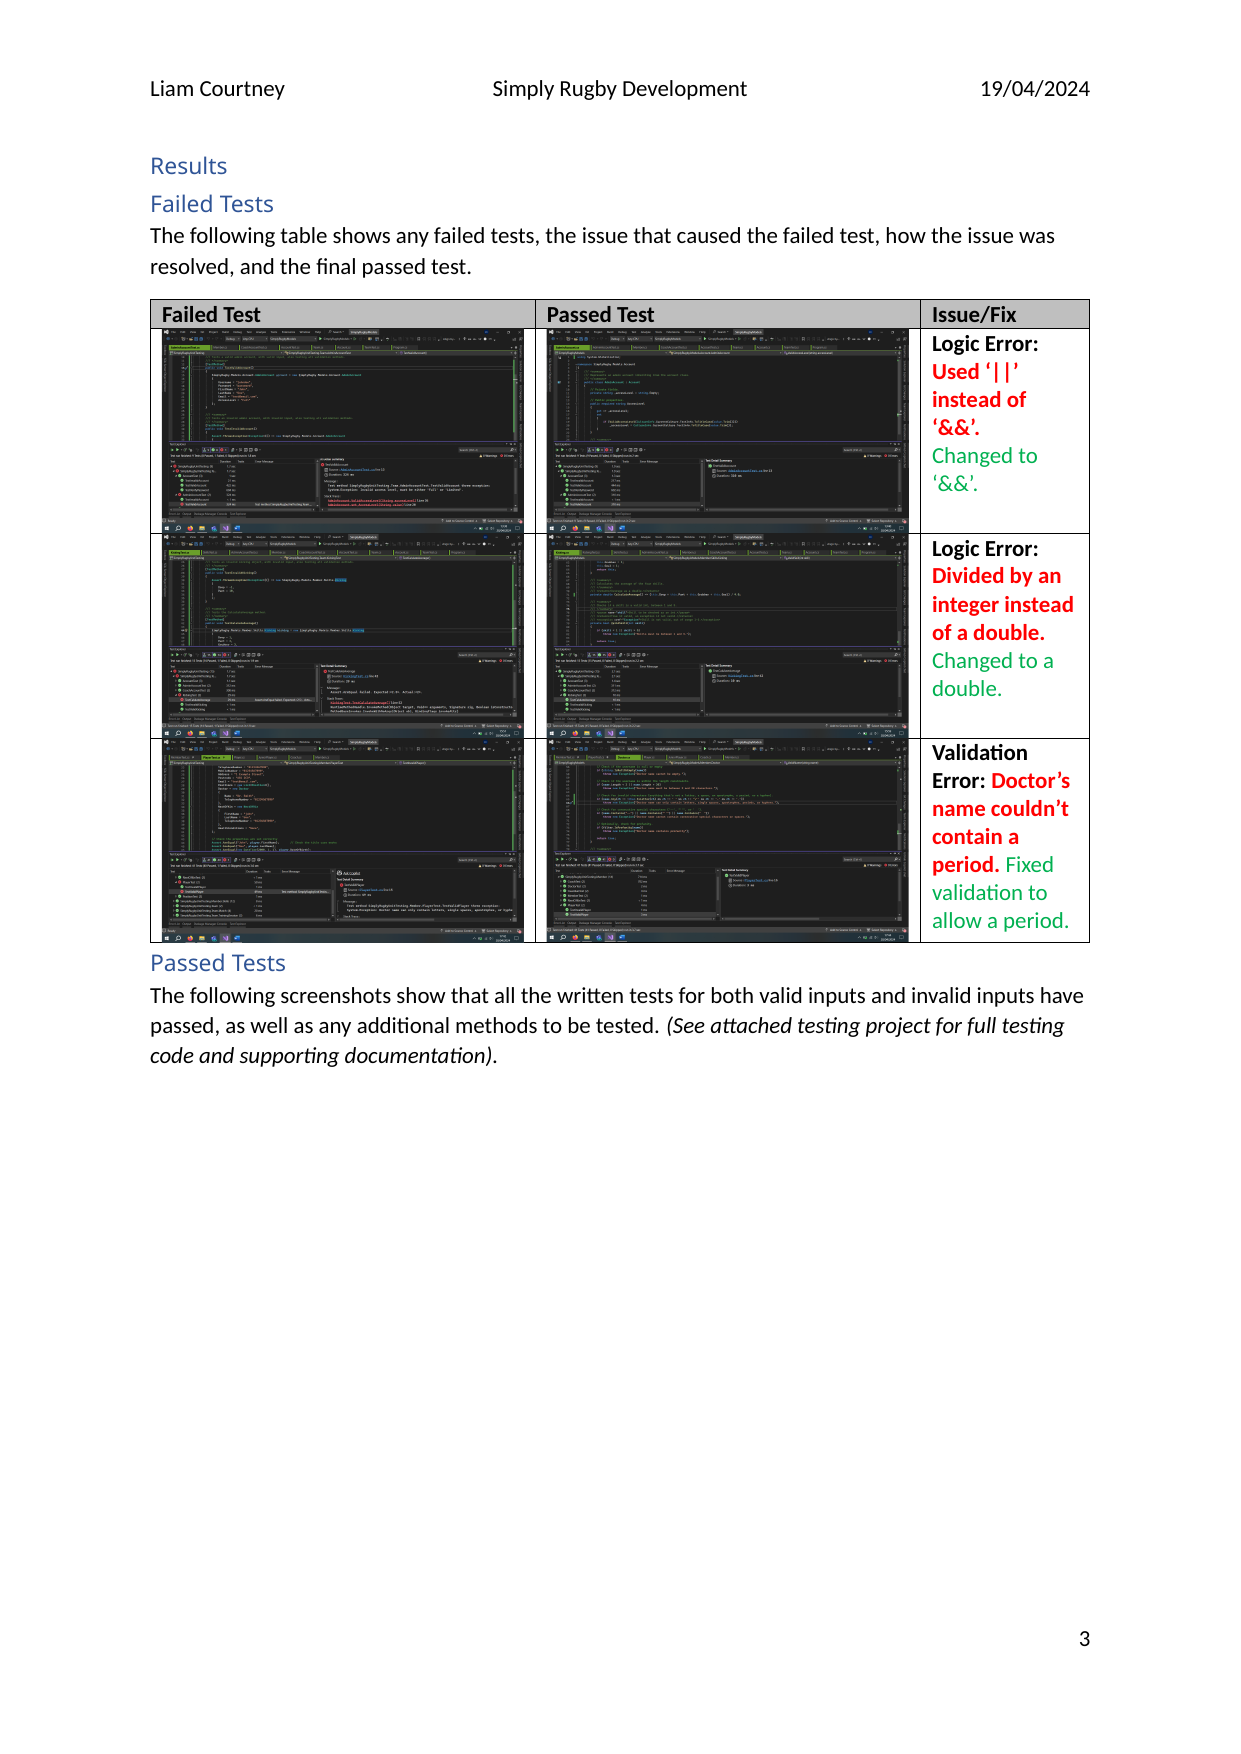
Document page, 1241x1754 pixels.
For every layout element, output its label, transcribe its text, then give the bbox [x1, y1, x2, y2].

table_cell [524, 739, 535, 942]
table_cell [536, 329, 546, 533]
table_cell [151, 739, 161, 942]
subtitle Failed Tests [150, 188, 1090, 219]
table_header Issue/Fix [921, 300, 1089, 328]
table_cell [909, 534, 920, 737]
subtitle Results [150, 150, 1090, 181]
picture [546, 328, 909, 942]
table_header Failed Test [151, 300, 535, 328]
subtitle Passed Tests [150, 947, 1090, 979]
table_cell [909, 739, 920, 942]
picture [161, 328, 524, 943]
table_cell [151, 329, 161, 533]
table_cell Logic Error: Used ‘||’ instead of ‘&&’. Changed to ‘&&’. [921, 329, 1089, 533]
table_cell [536, 534, 546, 737]
table_cell [536, 739, 546, 942]
table_cell [524, 329, 535, 533]
table_cell [524, 534, 535, 737]
table_cell [909, 329, 920, 533]
table_header Passed Test [536, 300, 920, 328]
table_cell [151, 534, 161, 737]
text The following screenshots show that all the written tests for both valid inputs and invalid inputs have passed, as well as any additional methods to be tested. (See attached testing project for full testing code and supporting documentation). [150, 981, 1090, 1069]
text The following table shows any failed tests, the issue that caused the failed test, how the issue was resolved, and the final passed test. [150, 222, 1090, 280]
table_cell Logic Error: Divided by an integer instead of a double. Changed to a double. [921, 534, 1089, 737]
table_cell Validation Error: Doctor’s name couldn’t contain a period. Fixed validation to allow a period. [921, 739, 1089, 942]
